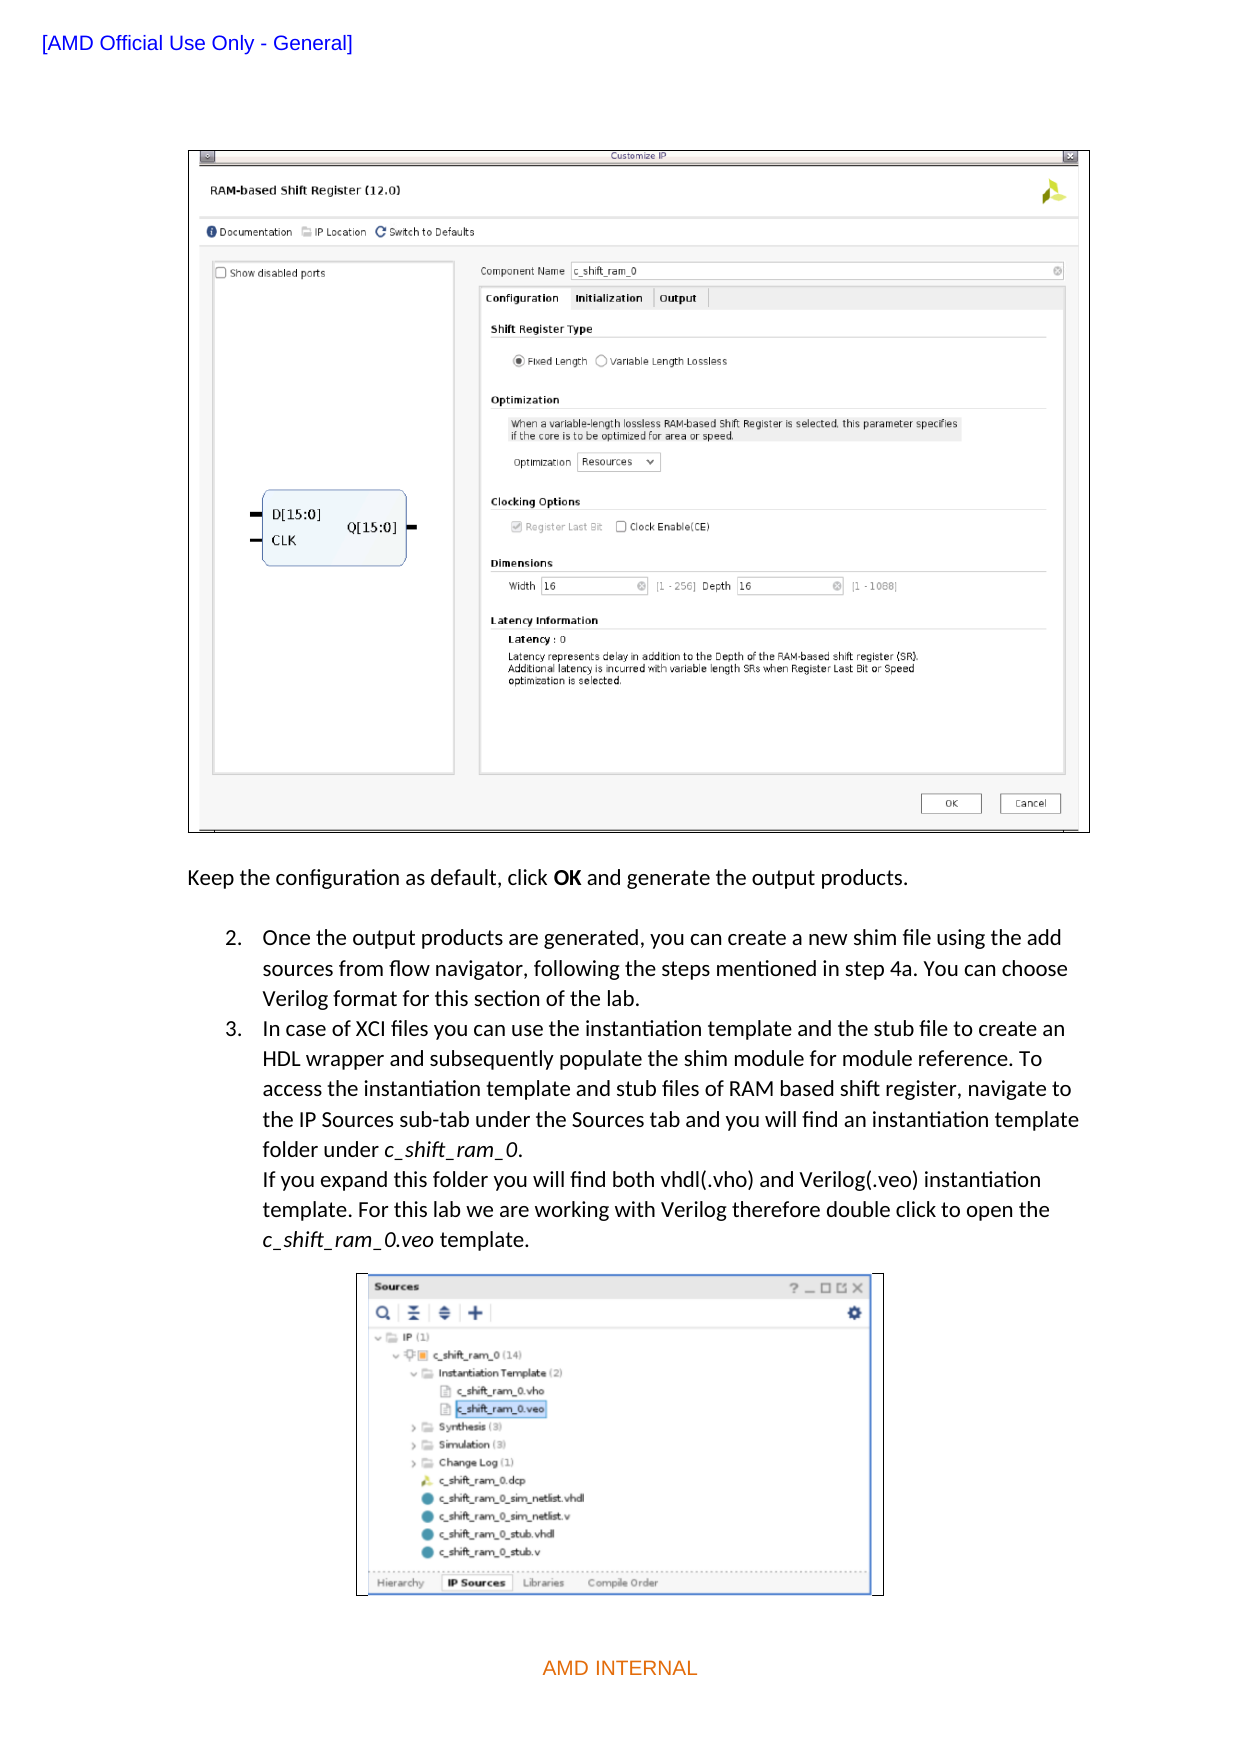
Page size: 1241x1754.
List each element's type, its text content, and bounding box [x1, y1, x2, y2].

list If you expand this folder you will find both vhdl(.vho) and Verilog(.veo) instantiation template. For this lab we are working with Verilog therefore double click to open the c_shift_ram_0.veo template. [262, 1165, 1090, 1254]
table_header [873, 1274, 883, 1595]
table_header [1079, 151, 1089, 832]
table_header [357, 1274, 368, 1595]
list Once the output products are generated, you can create a new shim file using the add sources from flow navigator, following the steps mentioned in step 4a. You can choose Verilog format for this section of the lab. [225, 923, 1090, 1012]
picture [368, 1273, 873, 1596]
picture [199, 151, 1079, 832]
list Keep the configuration as default, click OK and generate the output products. [187, 833, 1090, 891]
table_header [189, 151, 199, 832]
list In case of XCI files you can use the instantiation template and the stub file to create an HDL wrapper and subsequently populate the shim module for module reference. To access the instantiation template and stub files of RAM based shift register, navigate to the IP Sources sub-tab under the Sources tab and you will find an instantiation template folder under c_shift_ram_0. [225, 1014, 1090, 1163]
